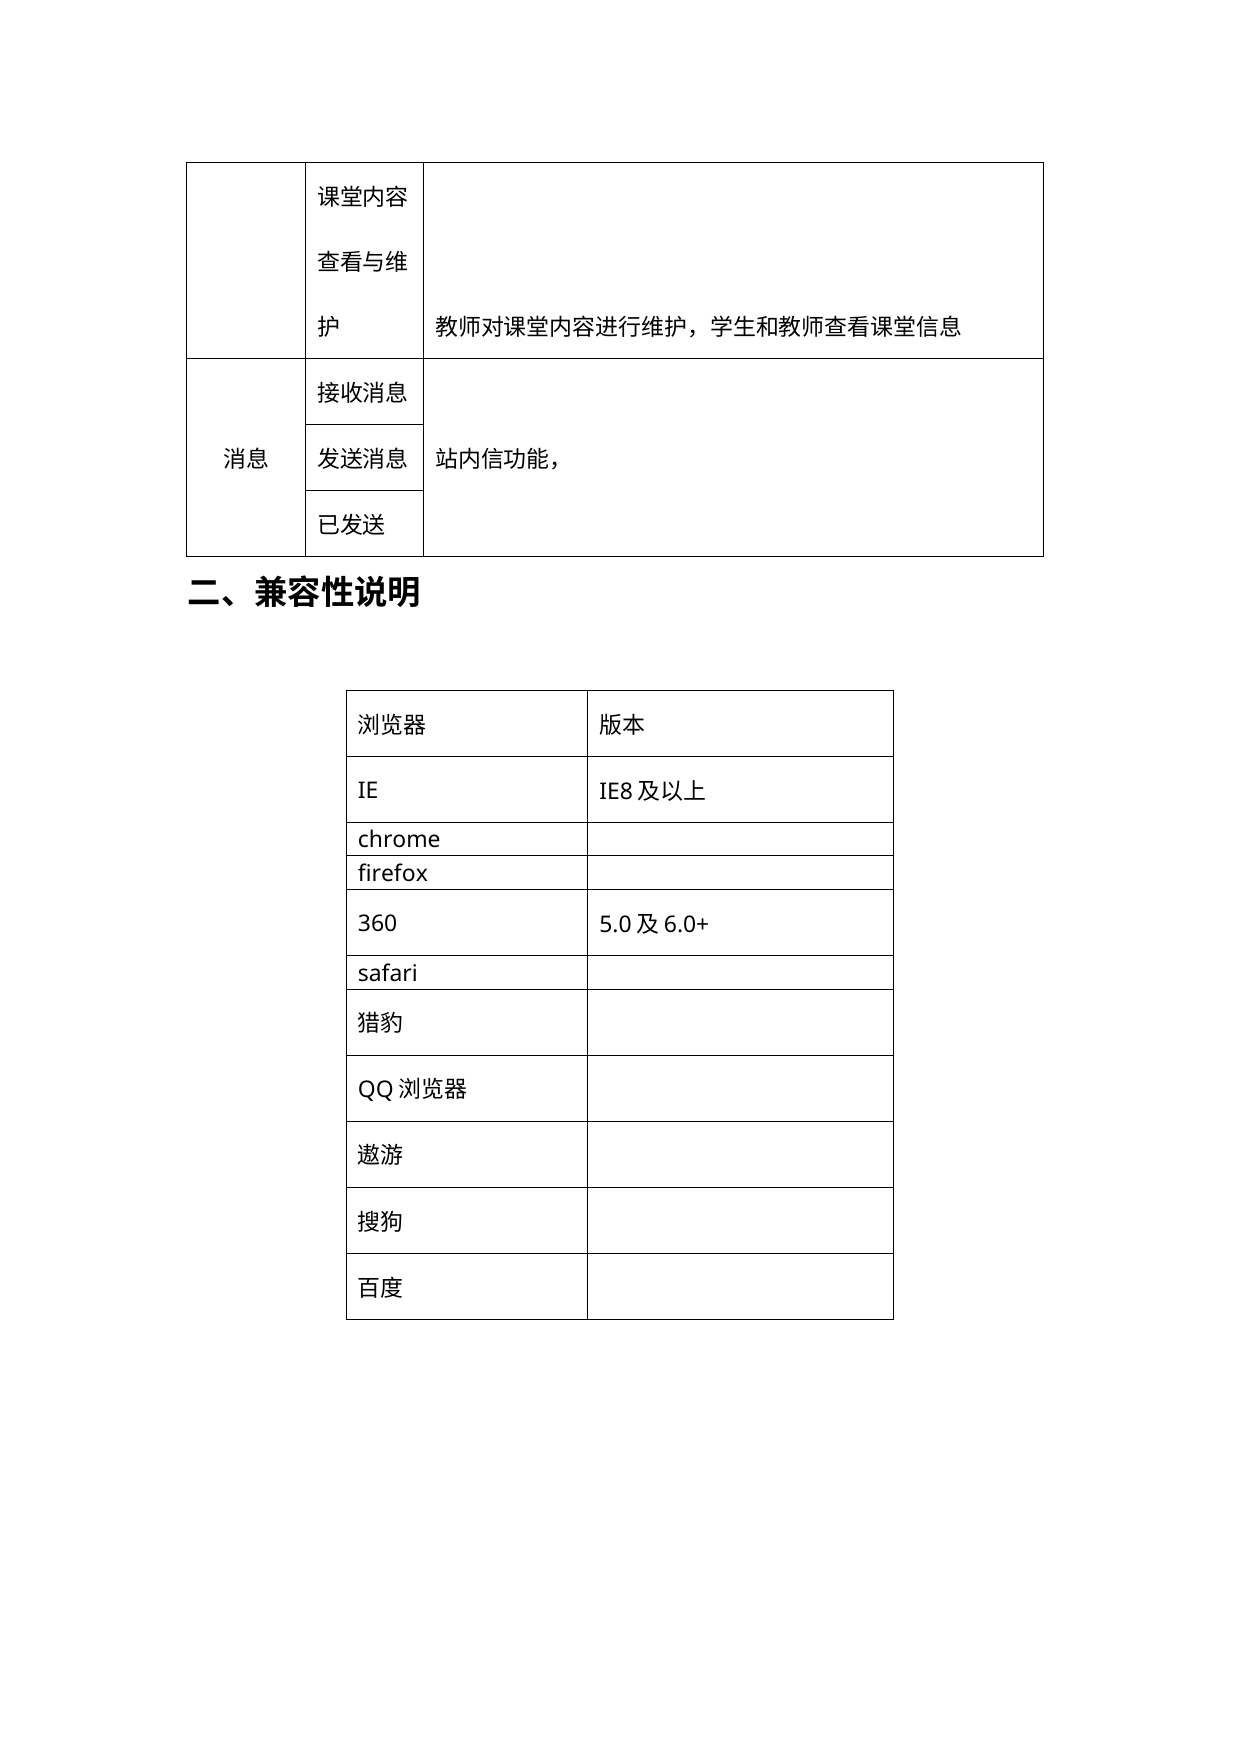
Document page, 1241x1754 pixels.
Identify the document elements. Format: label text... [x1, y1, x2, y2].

table_cell [588, 1188, 893, 1253]
table_cell 猎豹 [347, 990, 587, 1054]
table_header 版本 [588, 691, 893, 756]
table_cell 课堂 [187, 163, 305, 358]
table_cell firefox [347, 856, 587, 889]
table_cell 百度 [347, 1254, 587, 1319]
table_cell 课堂内容查看与维护 [306, 163, 423, 358]
table_cell [588, 1122, 893, 1187]
table_cell [588, 990, 893, 1054]
table_cell 站内信功能， [424, 359, 1043, 556]
table_cell 消息 [187, 359, 305, 556]
table_cell [588, 823, 893, 855]
table_cell 5.0及6.0+ [588, 890, 893, 955]
table_cell 遨游 [347, 1122, 587, 1187]
table_cell [588, 1056, 893, 1121]
table_cell QQ浏览器 [347, 1056, 587, 1121]
table_cell 360 [347, 890, 587, 955]
table_cell [588, 1254, 893, 1319]
table_header 浏览器 [347, 691, 587, 756]
table_cell chrome [347, 823, 587, 855]
subtitle 二、兼容性说明 [187, 557, 1053, 622]
table_cell 发送消息 [306, 425, 423, 490]
table_cell 搜狗 [347, 1188, 587, 1253]
table_cell IE8及以上 [588, 757, 893, 822]
table_cell IE [347, 757, 587, 822]
table_cell 已发送 [306, 491, 423, 556]
table_cell [588, 856, 893, 889]
table_cell 教师对课堂内容进行维护，学生和教师查看课堂信息 [424, 163, 1043, 358]
table_cell safari [347, 956, 587, 988]
table_cell [588, 956, 893, 988]
table_cell 接收消息 [306, 359, 423, 424]
